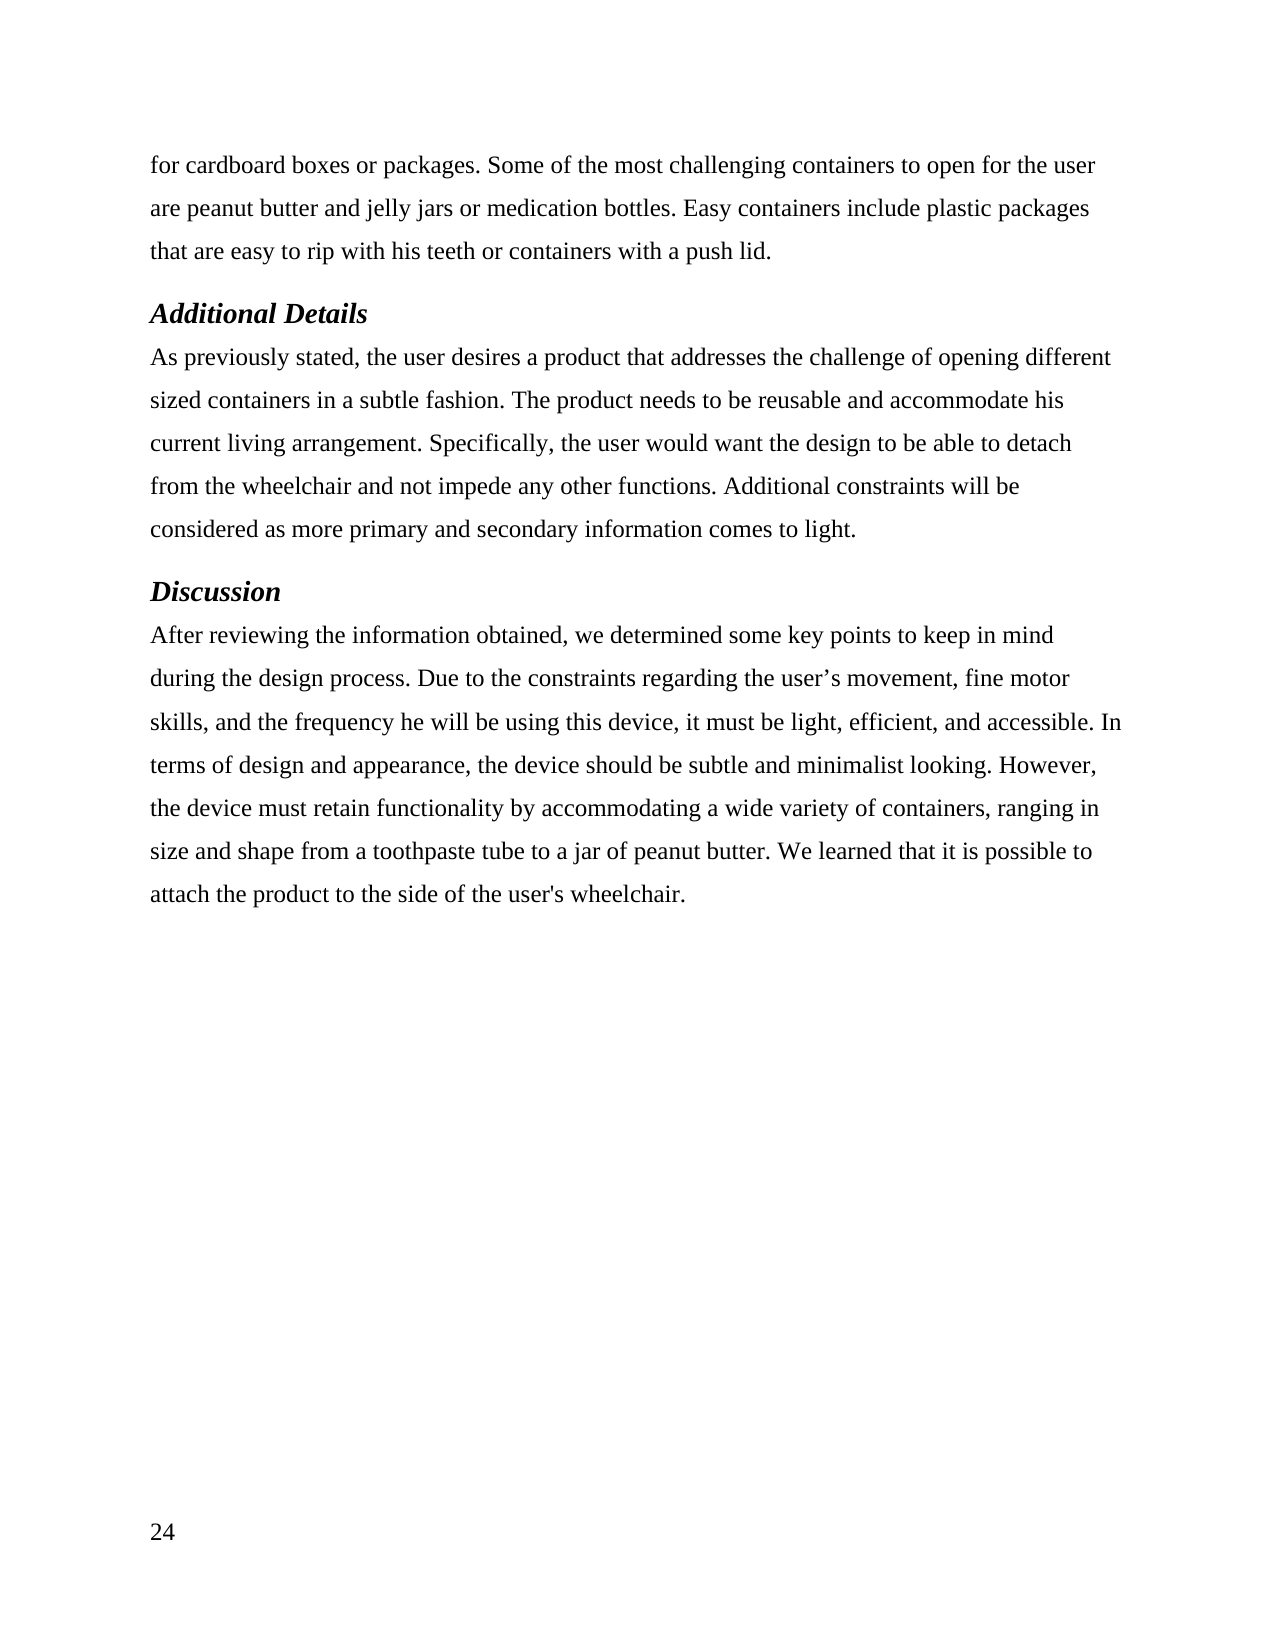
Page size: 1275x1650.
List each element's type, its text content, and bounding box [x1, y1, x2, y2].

text As previously stated, the user desires a product that addresses the challenge of opening different sized containers in a subtle fashion. The product needs to be reusable and accommodate his current living arrangement. Specifically, the user would want the design to be able to detach from the wheelchair and not impede any other functions. Additional constraints will be considered as more primary and secondary information comes to light. [150, 342, 1125, 543]
text After reviewing the information obtained, we determined some key points to keep in mind during the design process. Due to the constraints regarding the user’s movement, fine motor skills, and the frequency he will be using this device, it must be light, efficient, and accessible. In terms of design and appearance, the device should be subtle and minimalist looking. However, the device must retain functionality by accommodating a wide variety of containers, ranging in size and shape from a toothpaste tube to a jar of peanut butter. We learned that it is possible to attach the product to the side of the user's wheelchair. [150, 620, 1125, 908]
subtitle Additional Details [150, 296, 1125, 329]
subtitle Discussion [150, 574, 1125, 608]
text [150, 150, 1125, 265]
